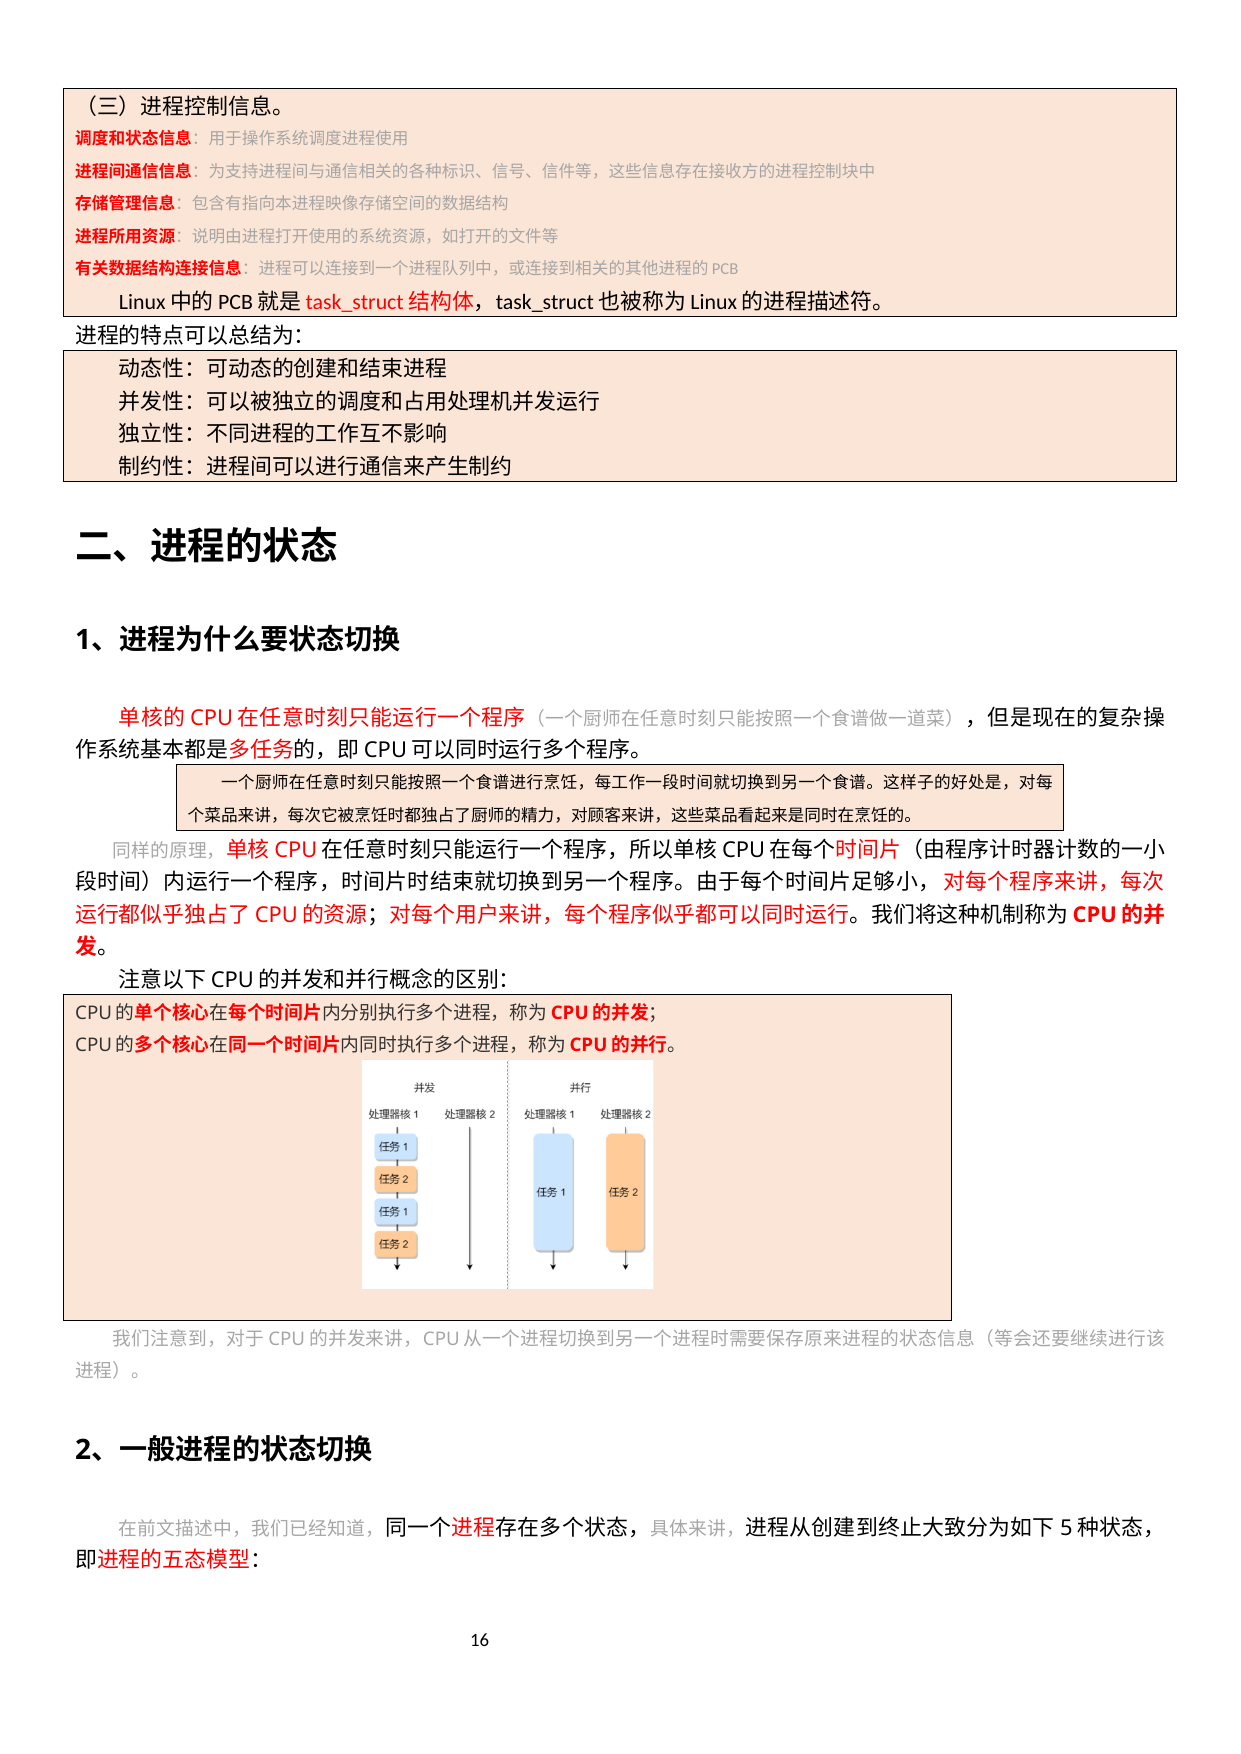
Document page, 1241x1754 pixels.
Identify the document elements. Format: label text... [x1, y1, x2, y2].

text 我们注意到，对于CPU的并发来讲，CPU从一个进程切换到另一个进程时需要保存原来进程的状态信息（等会还要继续进行该进程）。 [75, 1321, 1165, 1386]
subtitle 二、进程的状态 [75, 511, 1165, 576]
subtitle 1、进程为什么要状态切换 [75, 605, 1165, 670]
table_header 动态性：可动态的创建和结束进程 并发性：可以被独立的调度和占用处理机并发运行 独立性：不同进程的工作互不影响 制约性：进程间可以进行通信来产生制约 [64, 351, 1176, 481]
text 在前文描述中，我们已经知道，同一个进程存在多个状态，具体来讲，进程从创建到终止大致分为如下5种状态，即进程的五态模型： [75, 1509, 1165, 1574]
text 单核的CPU在任意时刻只能运行一个程序（一个厨师在任意时刻只能按照一个食谱做一道菜），但是现在的复杂操作系统基本都是多任务的，即CPU可以同时运行多个程序。 [75, 699, 1165, 764]
text 同样的原理，单核CPU在任意时刻只能运行一个程序，所以单核CPU在每个时间片（由程序计时器计数的一小段时间）内运行一个程序，时间片时结束就切换到另一个程序。由于每个时间片足够小，对每个程序来讲，每次运行都似乎独占了CPU的资源；对每个用户来讲，每个程序似乎都可以同时运行。我们将这种机制称为CPU的并发。 [75, 831, 1165, 961]
table_header 一个厨师在任意时刻只能按照一个食谱进行烹饪，每工作一段时间就切换到另一个食谱。这样子的好处是，对每个菜品来讲，每次它被烹饪时都独占了厨师的精力，对顾客来讲，这些菜品看起来是同时在烹饪的。 [177, 765, 1063, 830]
list 进程的特点可以总结为： [75, 317, 1165, 350]
text 注意以下CPU的并发和并行概念的区别： [75, 961, 1165, 994]
subtitle 2、一般进程的状态切换 [75, 1415, 1165, 1480]
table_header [64, 89, 1176, 316]
picture [361, 1060, 654, 1289]
table_header CPU的单个核心在每个时间片内分别执⾏多个进程，称为CPU的并发； CPU的多个核心在同一个时间片内同时执行多个进程，称为CPU的并行。 [64, 995, 951, 1320]
